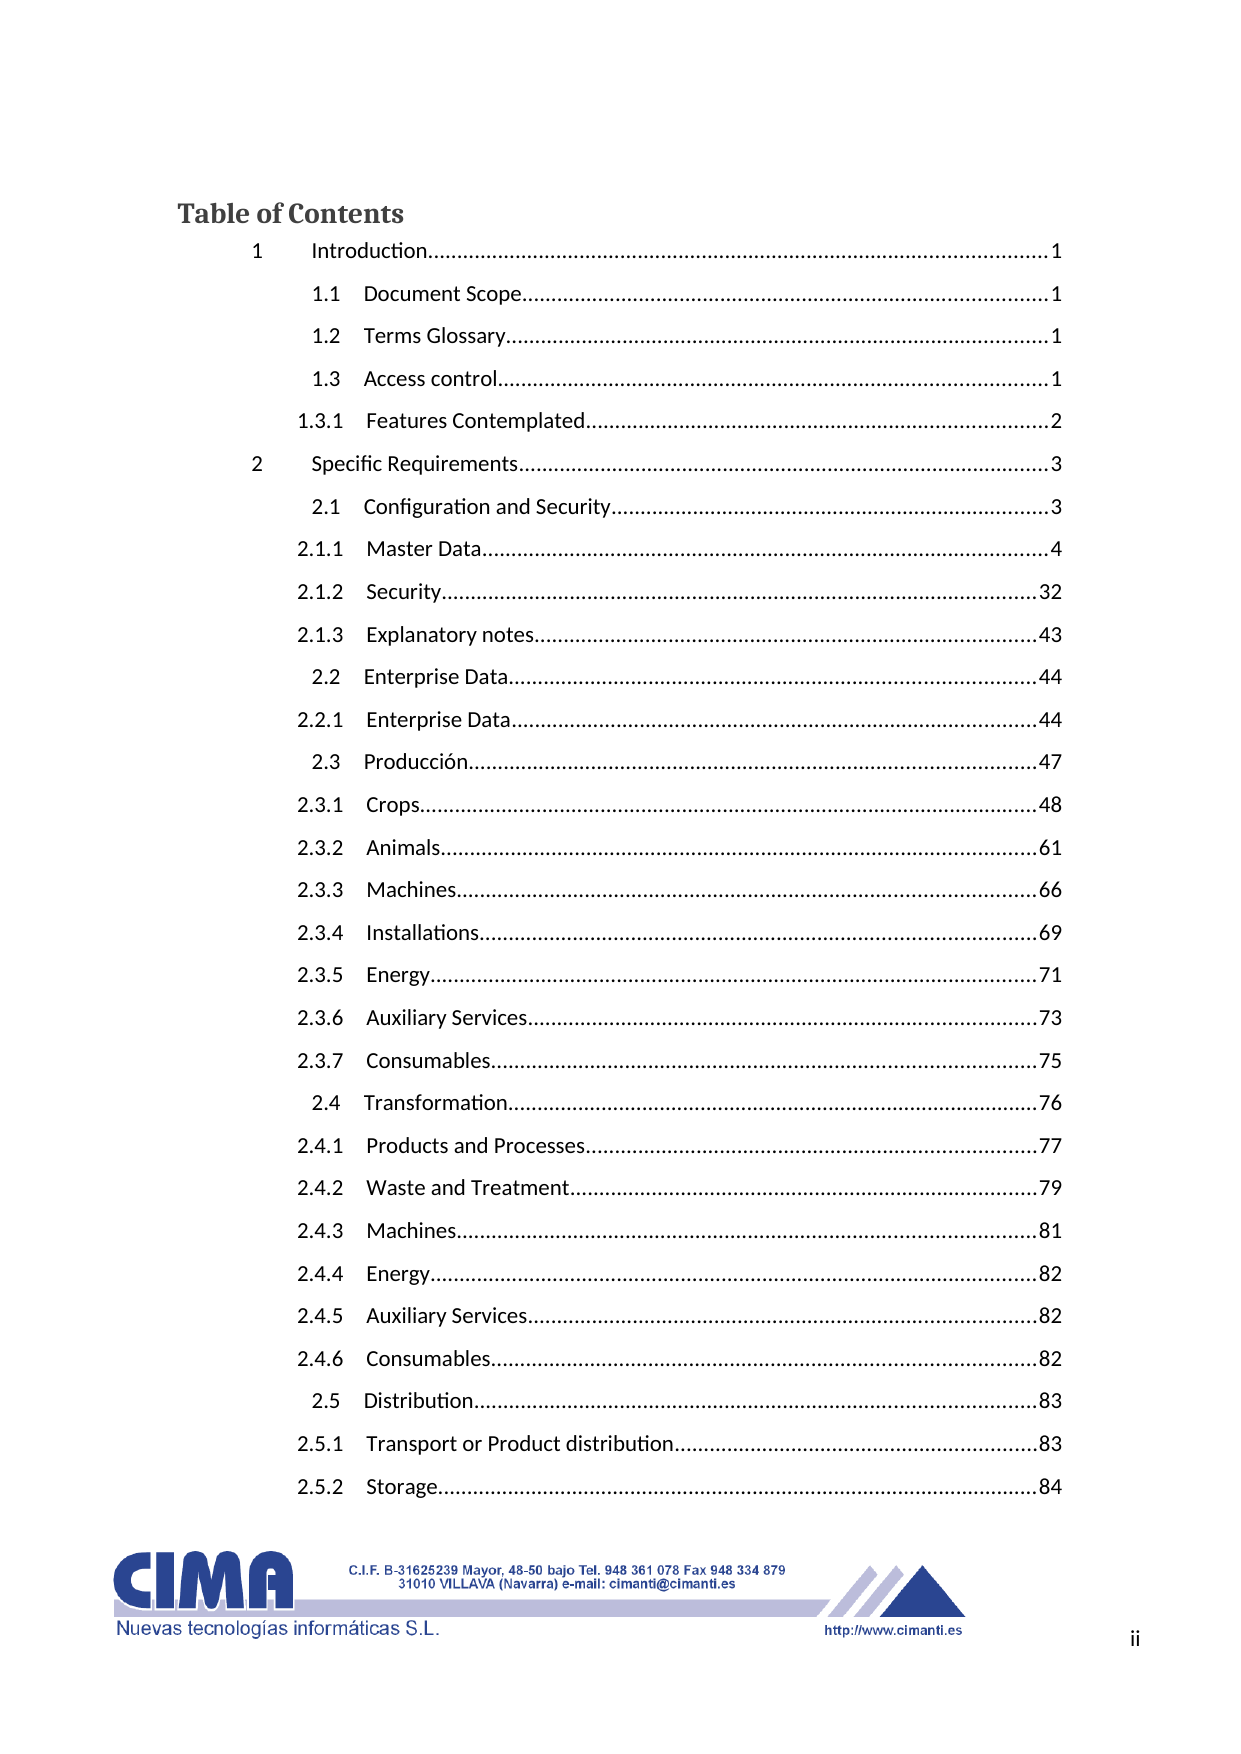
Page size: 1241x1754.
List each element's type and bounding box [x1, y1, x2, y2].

picture [99, 1534, 985, 1652]
